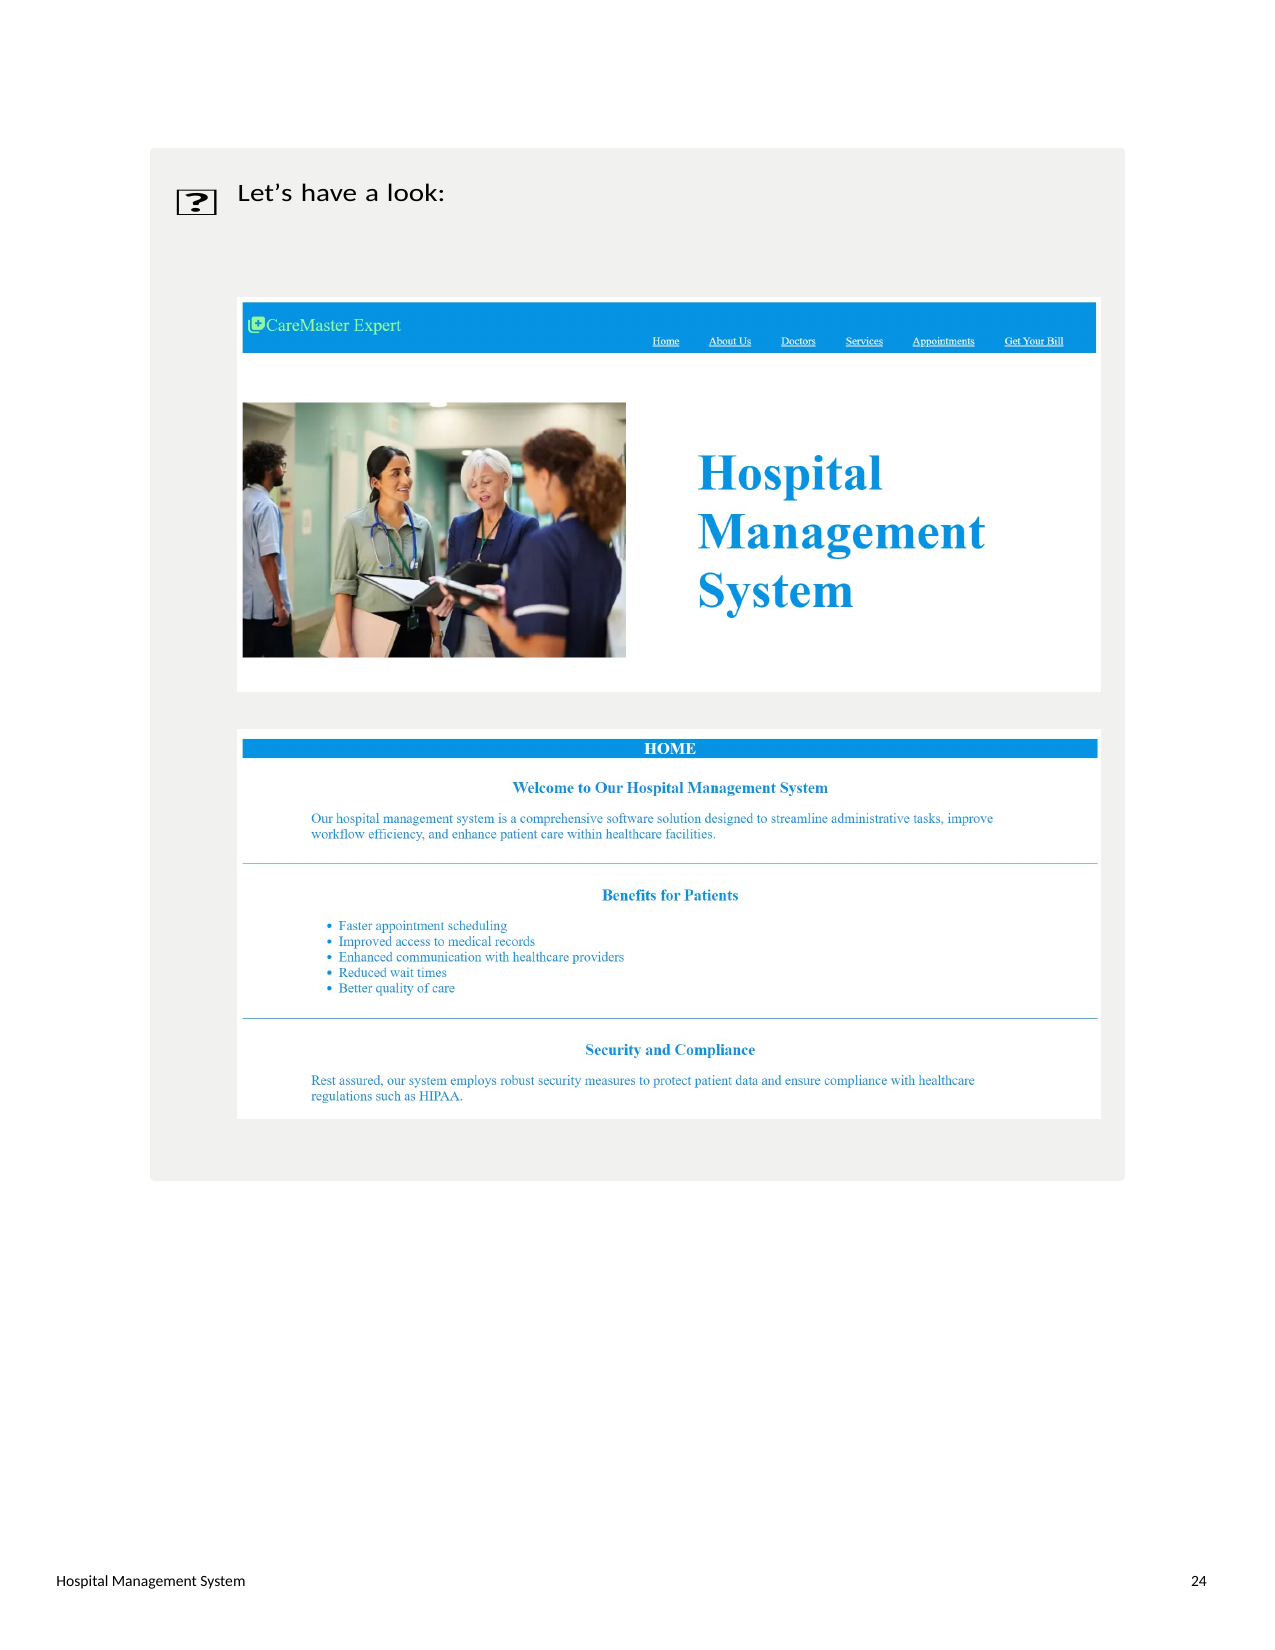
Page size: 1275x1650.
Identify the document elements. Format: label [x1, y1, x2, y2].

picture [237, 729, 1101, 1119]
picture [237, 297, 1101, 692]
